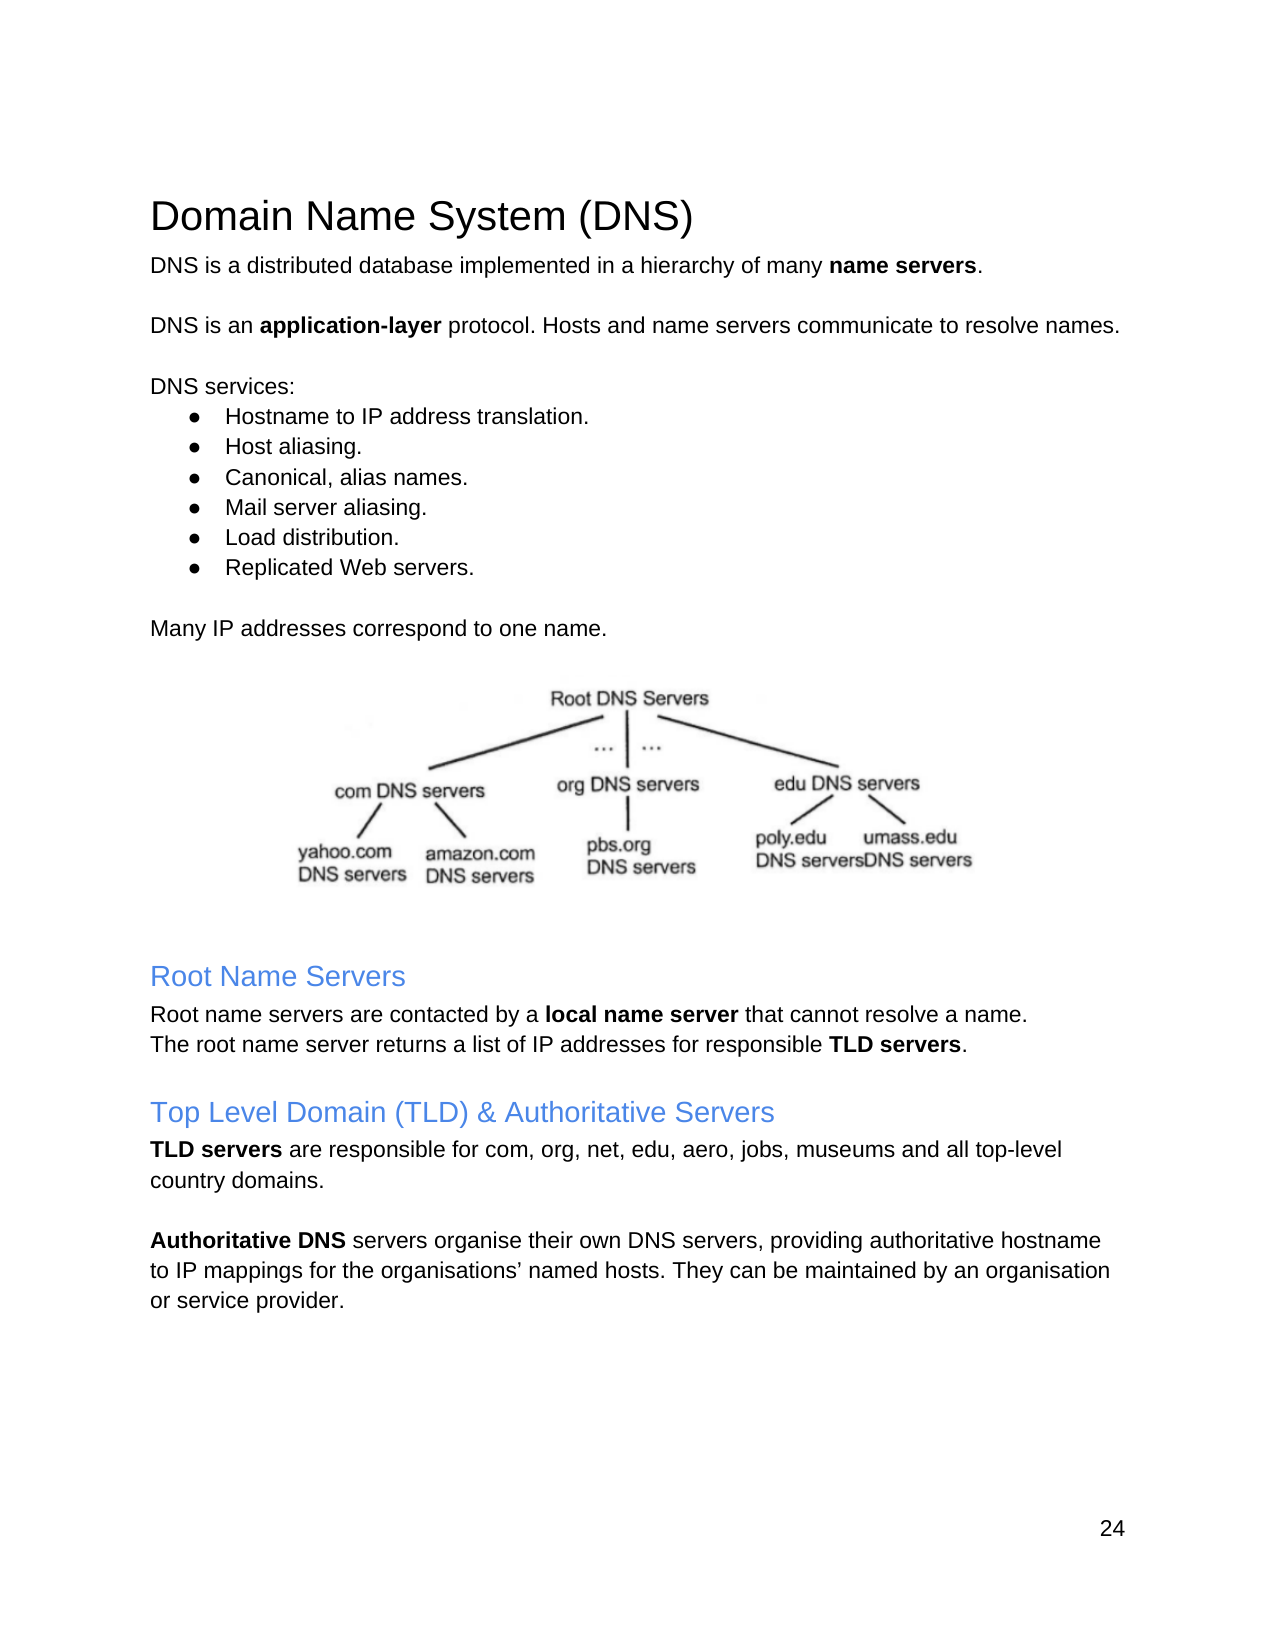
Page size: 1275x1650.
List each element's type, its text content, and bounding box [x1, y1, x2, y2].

text The root name server returns a list of IP addresses for responsible TLD servers. [150, 1031, 1125, 1057]
text Root name servers are contacted by a local name server that cannot resolve a name. [150, 1001, 1125, 1027]
list Canonical, alias names. [187, 463, 1125, 490]
list Hostname to IP address translation. [187, 403, 1125, 429]
picture [290, 675, 985, 892]
text DNS is an application-layer protocol. Hosts and name servers communicate to resolve names. [150, 312, 1125, 339]
list Host aliasing. [187, 433, 1125, 460]
text Authoritative DNS servers organise their own DNS servers, providing authoritative hostname to IP mappings for the organisations’ named hosts. They can be maintained by an organisation or service provider. [150, 1227, 1125, 1314]
text DNS is a distributed database implemented in a hierarchy of many name servers. [150, 252, 1125, 278]
subtitle Top Level Domain (TLD) & Authoritative Servers [150, 1094, 1125, 1128]
list Load distribution. [187, 524, 1125, 550]
list Mail server aliasing. [187, 494, 1125, 520]
list Replicated Web servers. [187, 554, 1125, 581]
subtitle Root Name Servers [150, 959, 1125, 992]
text Many IP addresses correspond to one name. [150, 614, 1125, 641]
text TLD servers are responsible for com, org, net, edu, aero, jobs, museums and all top-level country domains. [150, 1136, 1125, 1193]
subtitle Domain Name System (DNS) [150, 192, 1125, 239]
text DNS services: [150, 373, 1125, 399]
